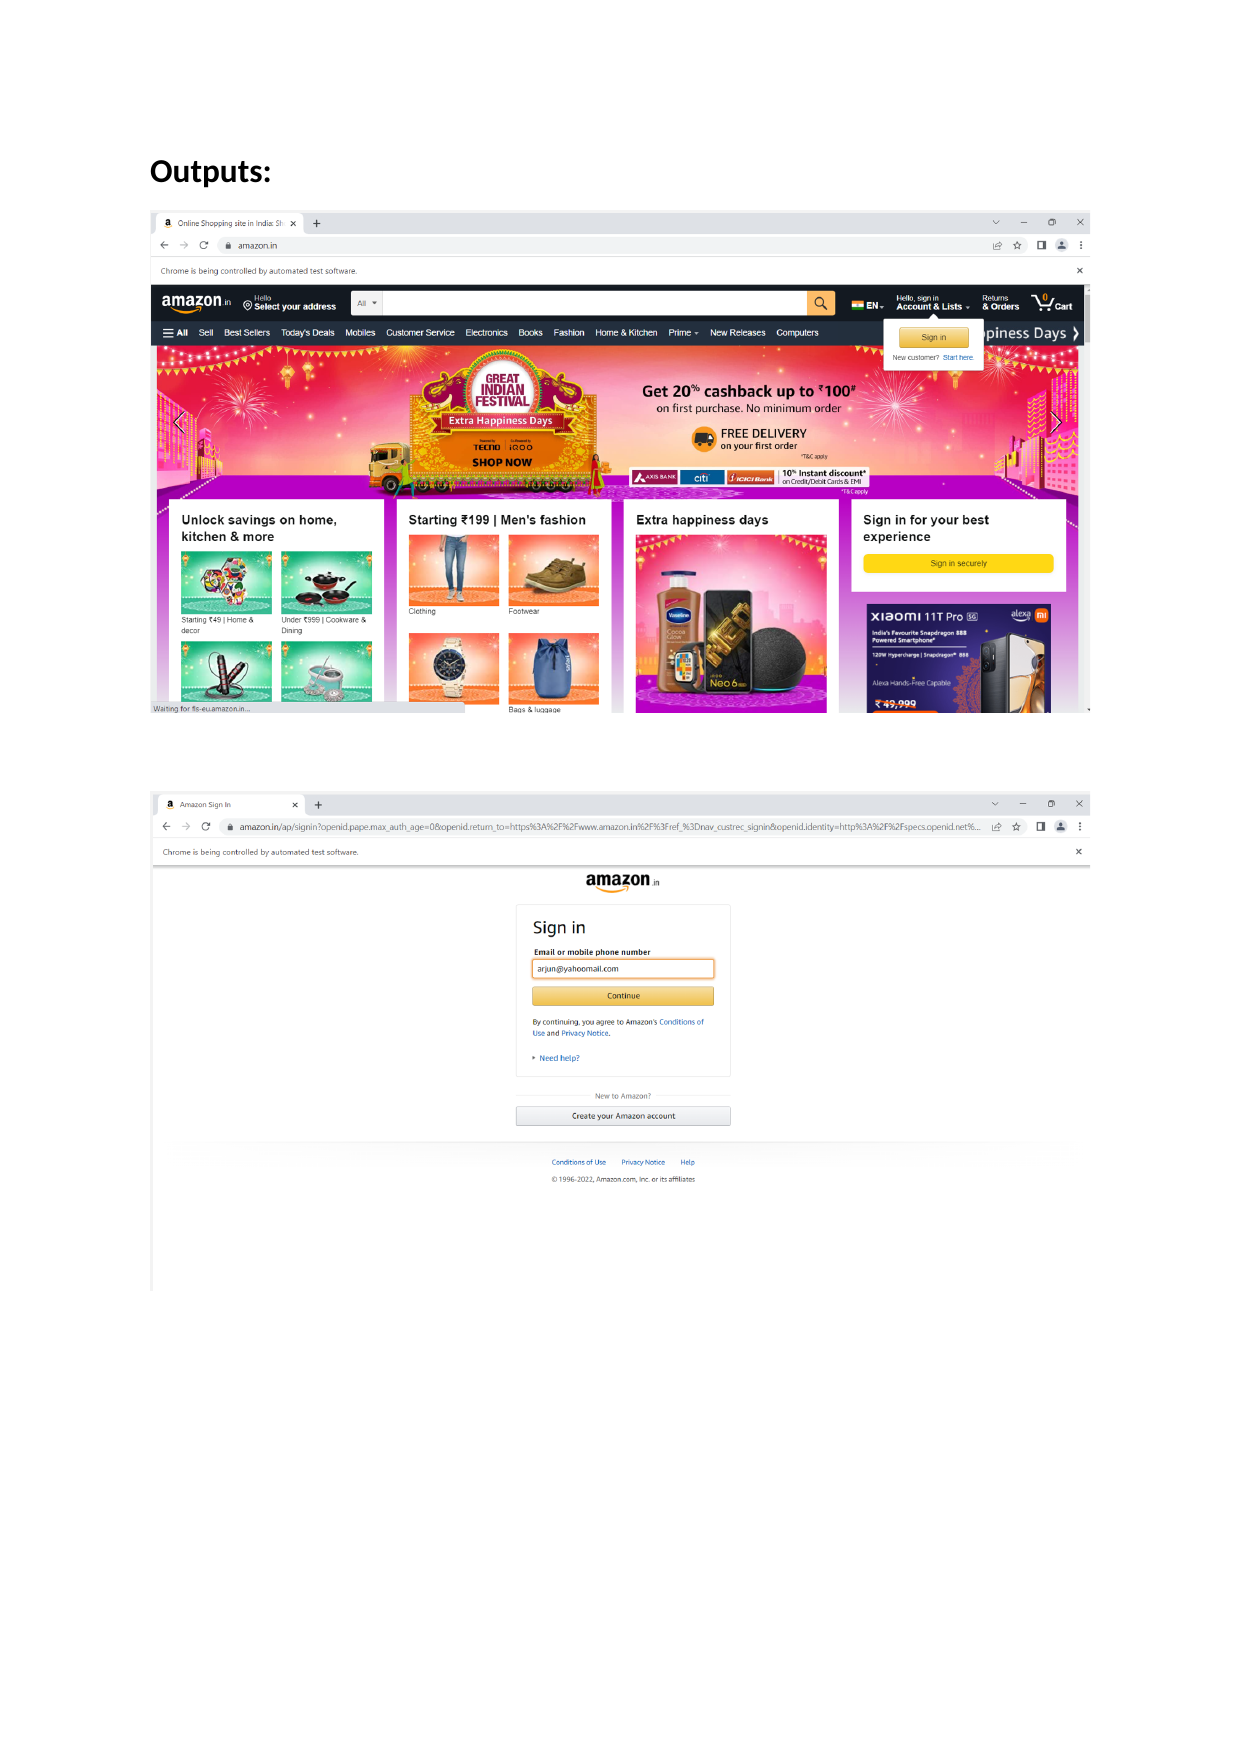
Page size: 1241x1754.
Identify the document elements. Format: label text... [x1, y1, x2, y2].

picture [150, 210, 1091, 713]
picture [150, 791, 1091, 1291]
text Outputs: [150, 150, 1090, 191]
